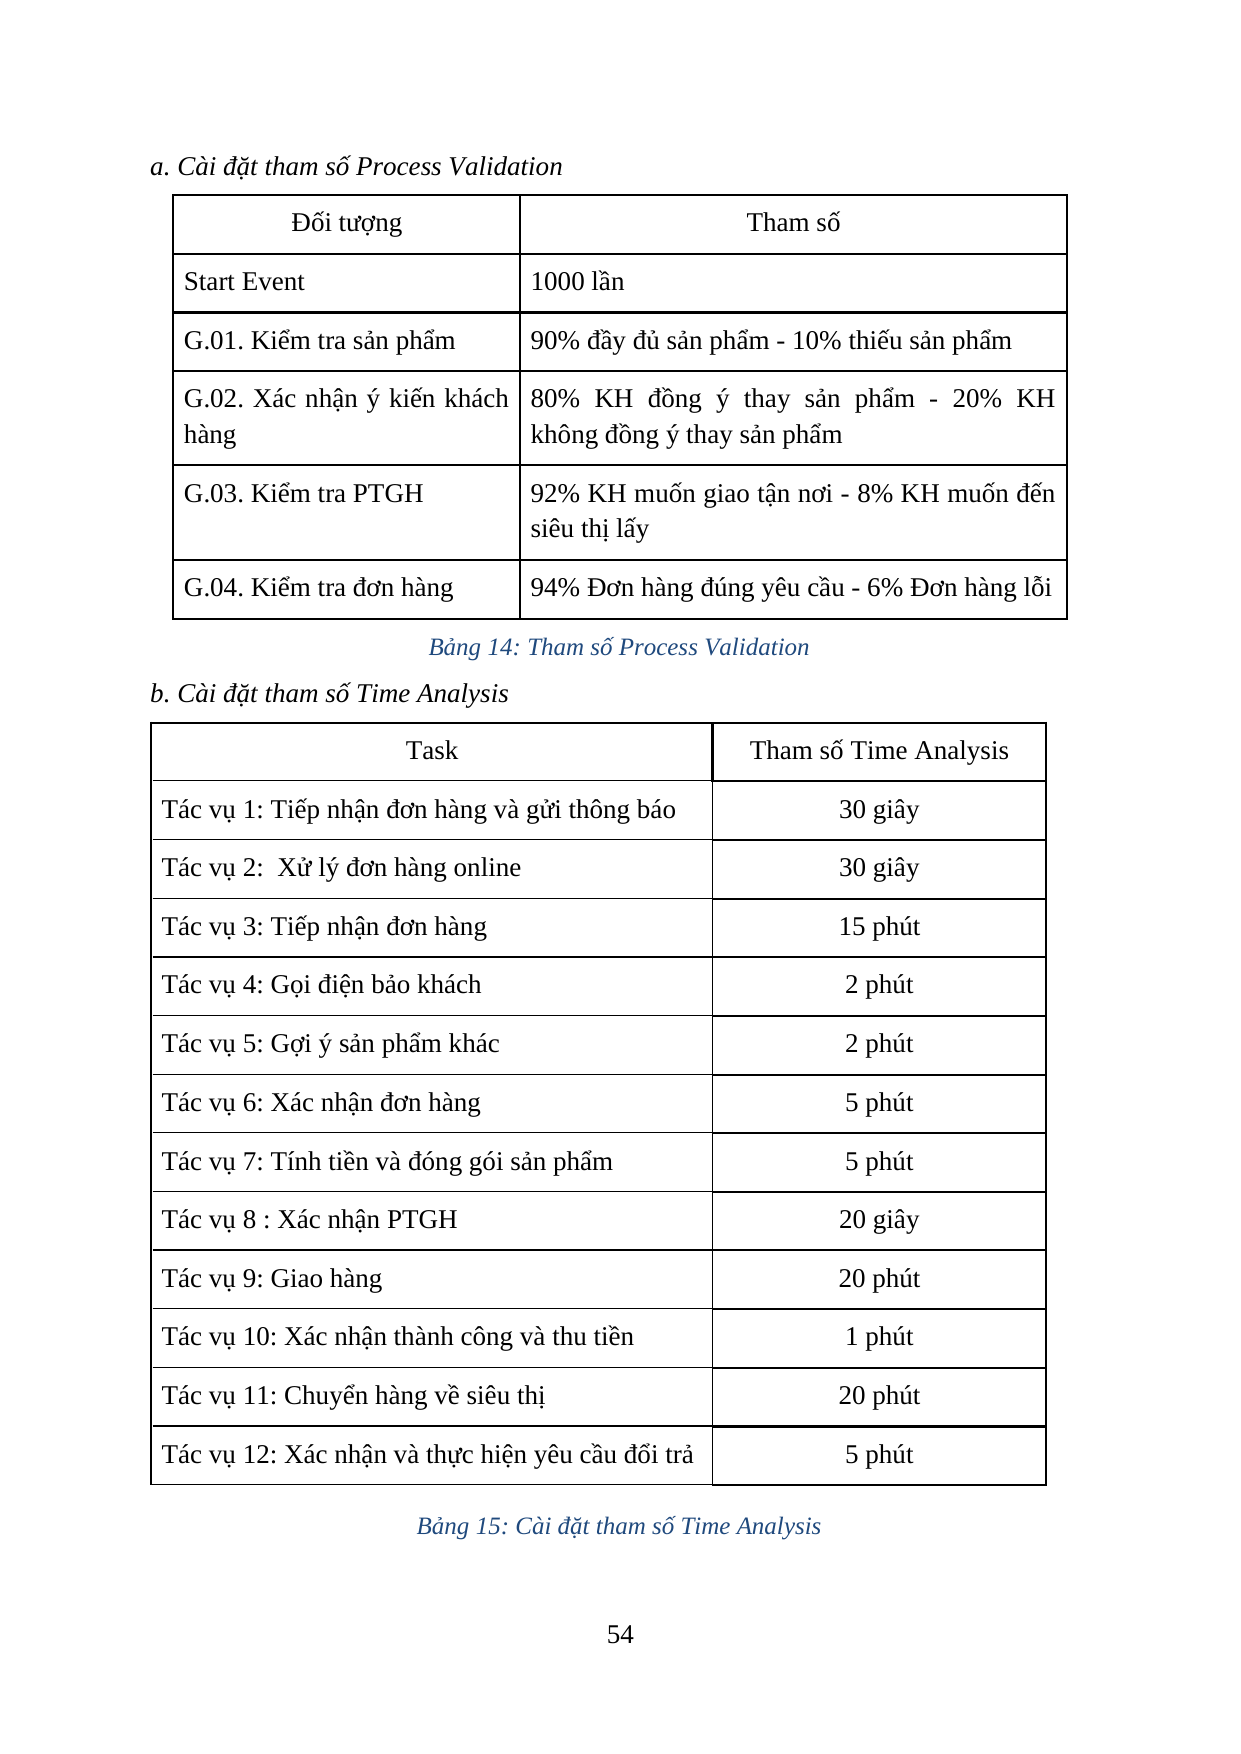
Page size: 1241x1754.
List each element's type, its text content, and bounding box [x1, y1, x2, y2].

table_cell Tác vụ 12: Xác nhận và thực hiện yêu cầu đổi trả [152, 1426, 712, 1484]
table_cell Start Event [174, 255, 519, 311]
table_cell 15 phút [713, 900, 1045, 956]
table_cell Tác vụ 7: Tính tiền và đóng gói sản phẩm [152, 1133, 712, 1191]
table_cell 94% Đơn hàng đúng yêu cầu - 6% Đơn hàng lỗi [521, 561, 1066, 617]
table_cell Tác vụ 6: Xác nhận đơn hàng [152, 1075, 712, 1132]
table_cell Tác vụ 5: Gợi ý sản phẩm khác [152, 1016, 712, 1073]
subtitle a. Cài đặt tham số Process Validation [150, 150, 1090, 181]
table_cell G.01. Kiểm tra sản phẩm [174, 314, 519, 370]
table_cell 1 phút [713, 1310, 1045, 1367]
table_header Đối tượng [174, 196, 519, 253]
table_cell 90% đầy đủ sản phẩm - 10% thiếu sản phẩm [521, 314, 1066, 370]
table_cell Tác vụ 9: Giao hàng [152, 1250, 712, 1308]
table_cell 1000 lần [521, 255, 1066, 311]
table_cell 20 phút [713, 1369, 1045, 1425]
table_cell Tác vụ 2: Xử lý đơn hàng online [152, 840, 712, 897]
table_cell 5 phút [713, 1076, 1045, 1132]
table_header Task [152, 724, 711, 780]
table_header Tham số [521, 196, 1066, 253]
table_cell 20 phút [713, 1251, 1045, 1308]
table_cell G.04. Kiểm tra đơn hàng [174, 561, 519, 617]
subtitle b. Cài đặt tham số Time Analysis [150, 677, 1090, 709]
table_cell 5 phút [713, 1134, 1045, 1191]
table_cell 20 giây [713, 1193, 1045, 1249]
table_cell Tác vụ 11: Chuyển hàng về siêu thị [152, 1368, 712, 1425]
table_cell Tác vụ 1: Tiếp nhận đơn hàng và gửi thông báo [152, 781, 712, 839]
table_cell 80% KH đồng ý thay sản phẩm - 20% KH không đồng ý thay sản phẩm [521, 372, 1066, 464]
table_cell 30 giây [713, 841, 1045, 897]
table_cell G.02. Xác nhận ý kiến khách hàng [174, 372, 519, 464]
text Bảng 14: Tham số Process Validation [150, 632, 1090, 661]
table_cell 2 phút [713, 1017, 1045, 1073]
table_cell Tác vụ 8 : Xác nhận PTGH [152, 1192, 712, 1249]
table_header Tham số Time Analysis [714, 724, 1045, 780]
table_cell Tác vụ 3: Tiếp nhận đơn hàng [152, 899, 712, 956]
table_cell Tác vụ 4: Gọi điện bảo khách [152, 957, 712, 1015]
table_cell 92% KH muốn giao tận nơi - 8% KH muốn đến siêu thị lấy [521, 466, 1066, 559]
table_cell 5 phút [713, 1428, 1045, 1484]
text Bảng 15: Cài đặt tham số Time Analysis [150, 1511, 1090, 1540]
table_cell G.03. Kiểm tra PTGH [174, 466, 519, 559]
table_cell Tác vụ 10: Xác nhận thành công và thu tiền [152, 1309, 712, 1367]
table_cell 30 giây [713, 782, 1045, 839]
table_cell 2 phút [713, 958, 1045, 1015]
